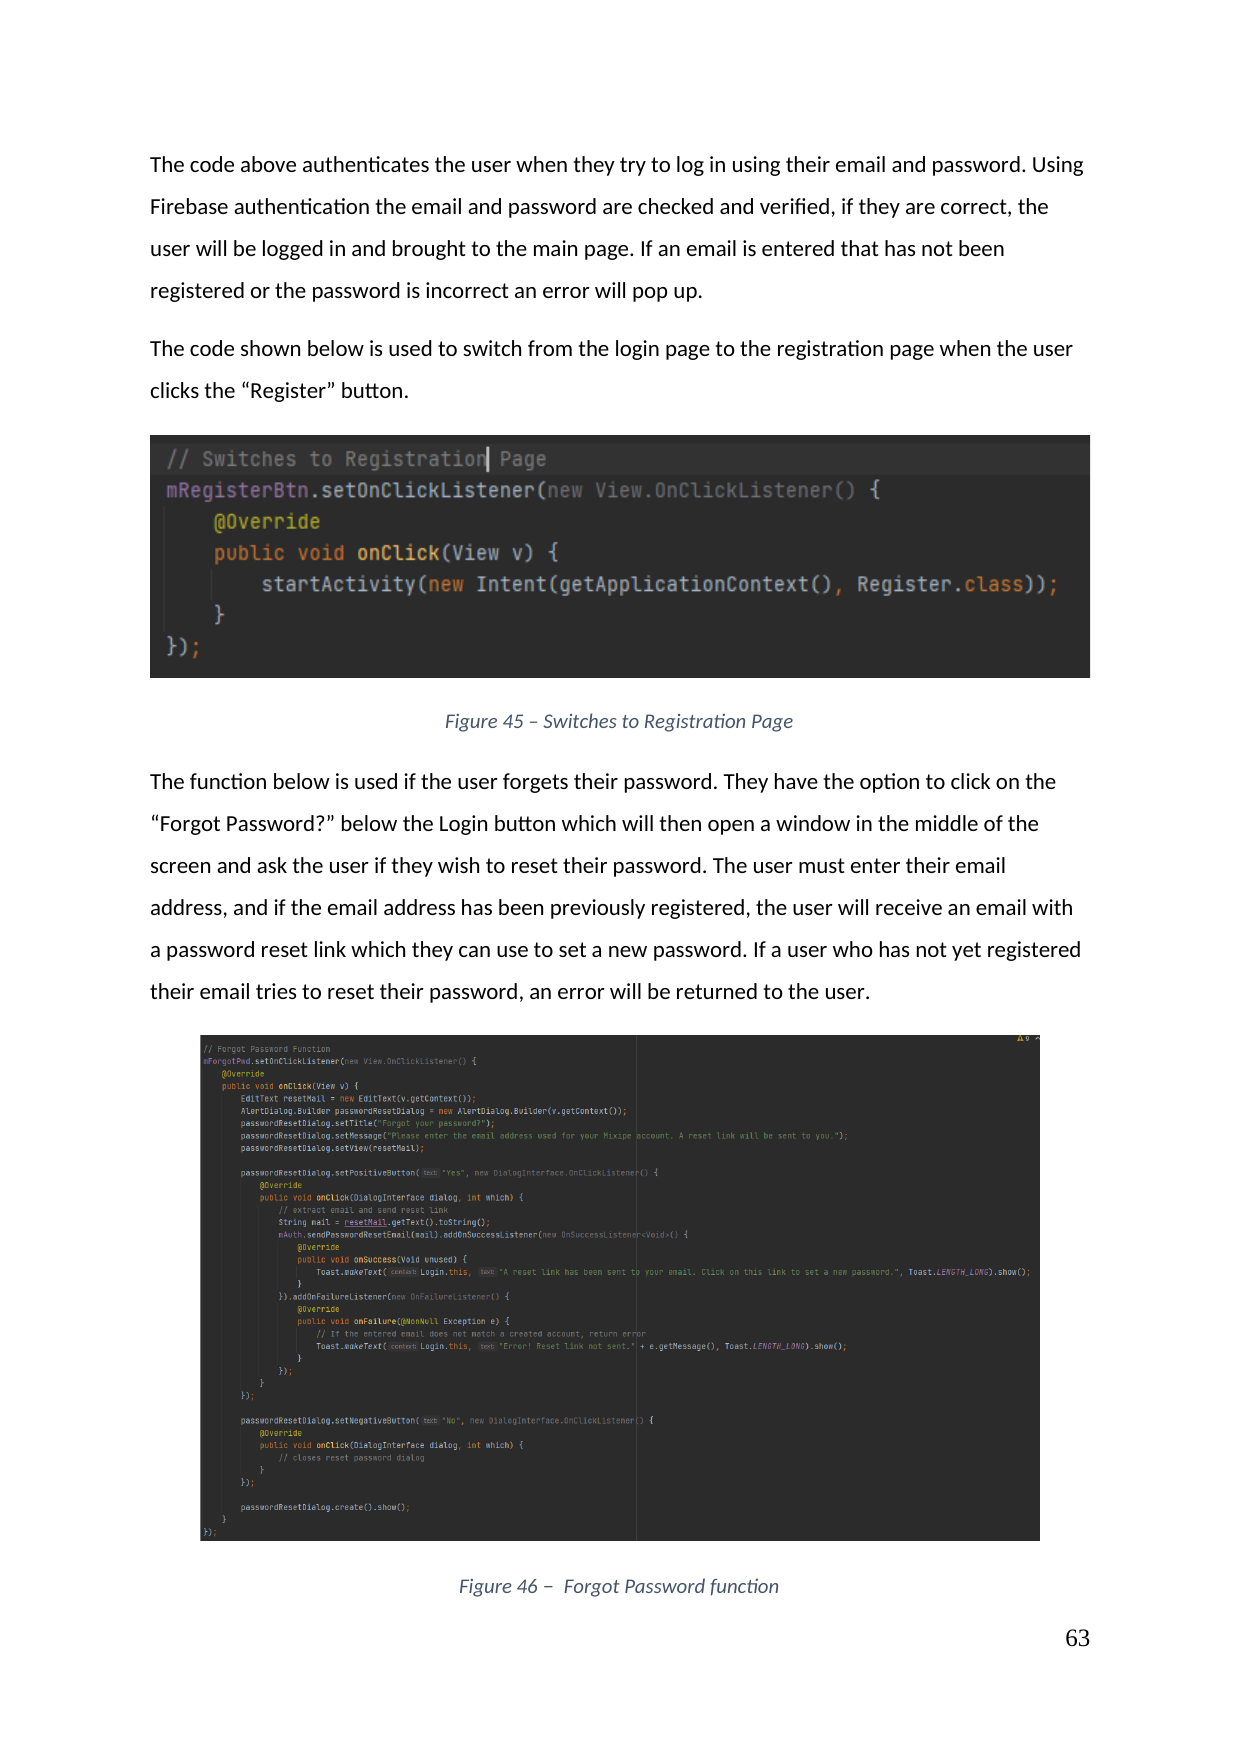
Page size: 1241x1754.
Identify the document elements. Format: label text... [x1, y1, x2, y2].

text The code above authenticates the user when they try to log in using their email and password. Using Firebase authentication the email and password are checked and verified, if they are correct, the user will be logged in and brought to the main page. If an email is entered that has not been registered or the password is incorrect an error will pop up. [150, 150, 1090, 304]
text The code shown below is used to switch from the login page to the registration page when the user clicks the “Register” button. [150, 334, 1090, 404]
picture [200, 1035, 1040, 1541]
picture [150, 435, 1091, 678]
text The function below is used if the user forgets their password. They have the option to click on the “Forgot Password?” below the Login button which will then open a window in the middle of the screen and ask the user if they wish to reset their password. The user must enter their email address, and if the email address has been previously registered, the user will receive an email with a password reset link which they can use to set a new password. If a user who has not yet registered their email tries to reset their password, an error will be returned to the user. [150, 767, 1090, 1005]
